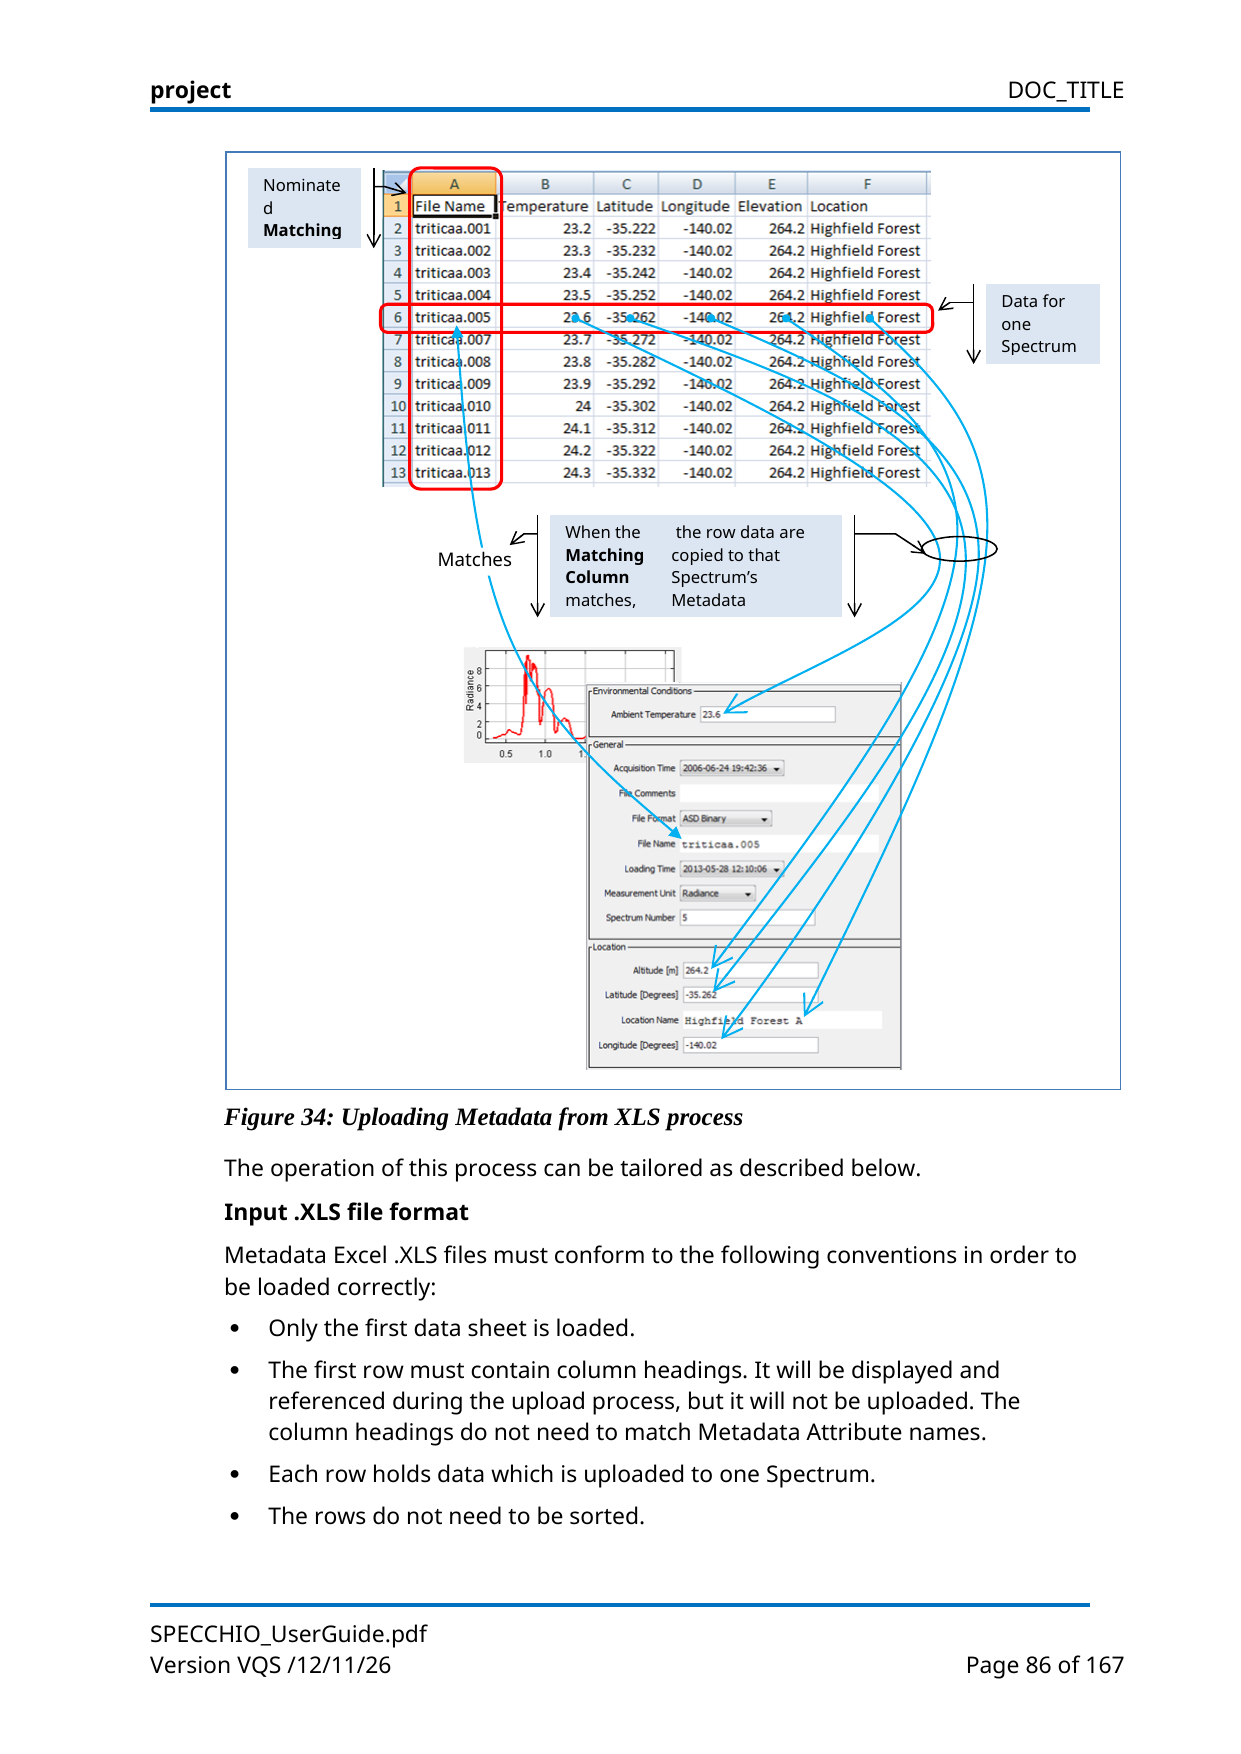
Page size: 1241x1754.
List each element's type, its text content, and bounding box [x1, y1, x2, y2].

text The first row must contain column headings. It will be displayed and referenced during the upload process, but it will not be uploaded. The column headings do not need to match Metadata Attribute names. [231, 1354, 1090, 1448]
text Each row holds data which is uploaded to one Spectrum. [231, 1458, 1090, 1489]
picture [504, 306, 931, 330]
picture [890, 331, 933, 378]
text Figure 34: Uploading Metadata from XLS process [224, 1102, 1090, 1131]
picture [412, 334, 470, 487]
text Only the first data sheet is loaded. [231, 1312, 1090, 1343]
picture [412, 170, 500, 302]
picture [463, 647, 905, 1072]
text Metadata Excel .XLS files must conform to the following conventions in order to be loaded correctly: [224, 1239, 1090, 1302]
picture [459, 334, 500, 487]
picture [499, 334, 887, 489]
subtitle Input .XLS file format [224, 1196, 1090, 1227]
picture [814, 334, 933, 441]
text The operation of this process can be tailored as described below. [224, 1152, 1090, 1183]
picture [682, 334, 933, 469]
picture [383, 306, 408, 330]
picture [380, 168, 413, 305]
text The rows do not need to be sorted. [231, 1500, 1090, 1531]
picture [499, 168, 933, 305]
picture [754, 334, 910, 420]
picture [380, 331, 412, 489]
picture [615, 334, 933, 489]
picture [412, 306, 500, 330]
